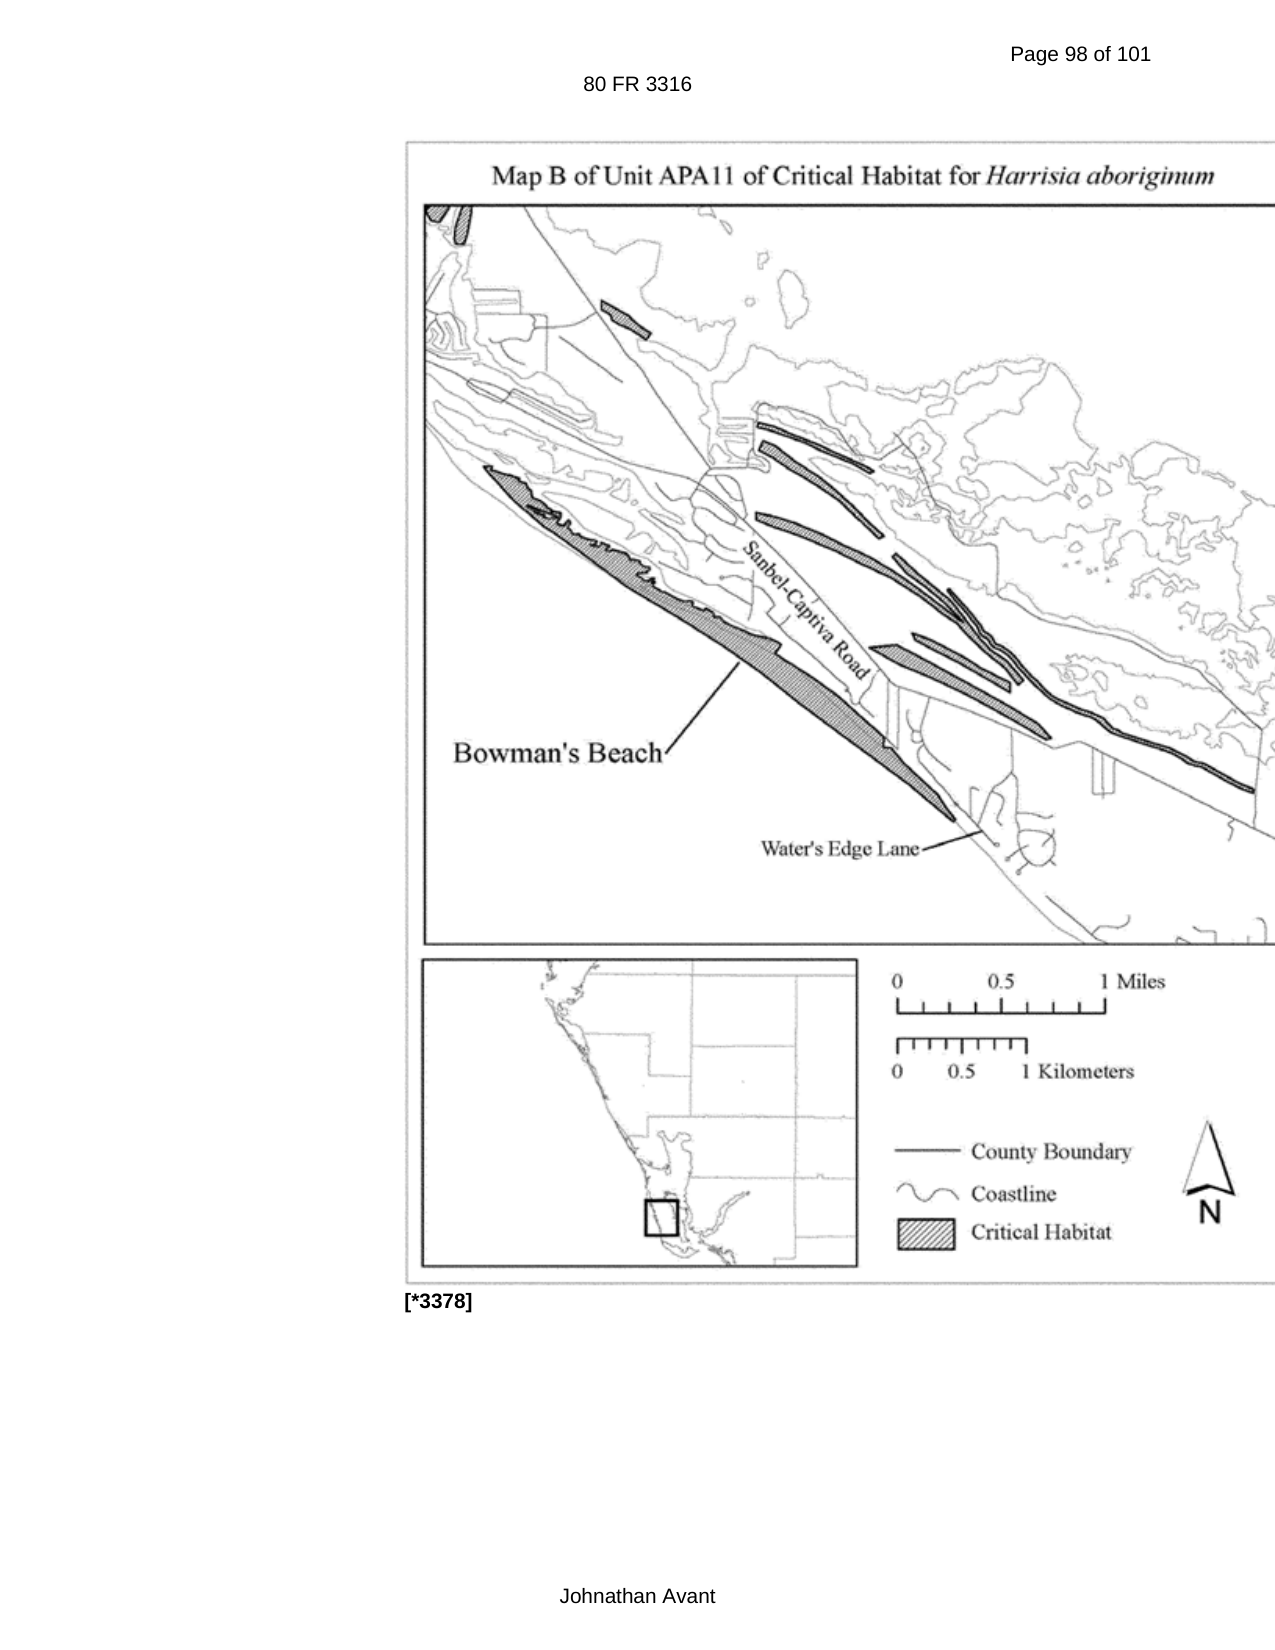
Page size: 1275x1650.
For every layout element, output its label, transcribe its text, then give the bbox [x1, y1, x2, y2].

picture [404, 137, 1275, 1287]
text [*3378] [404, 1287, 1171, 1313]
